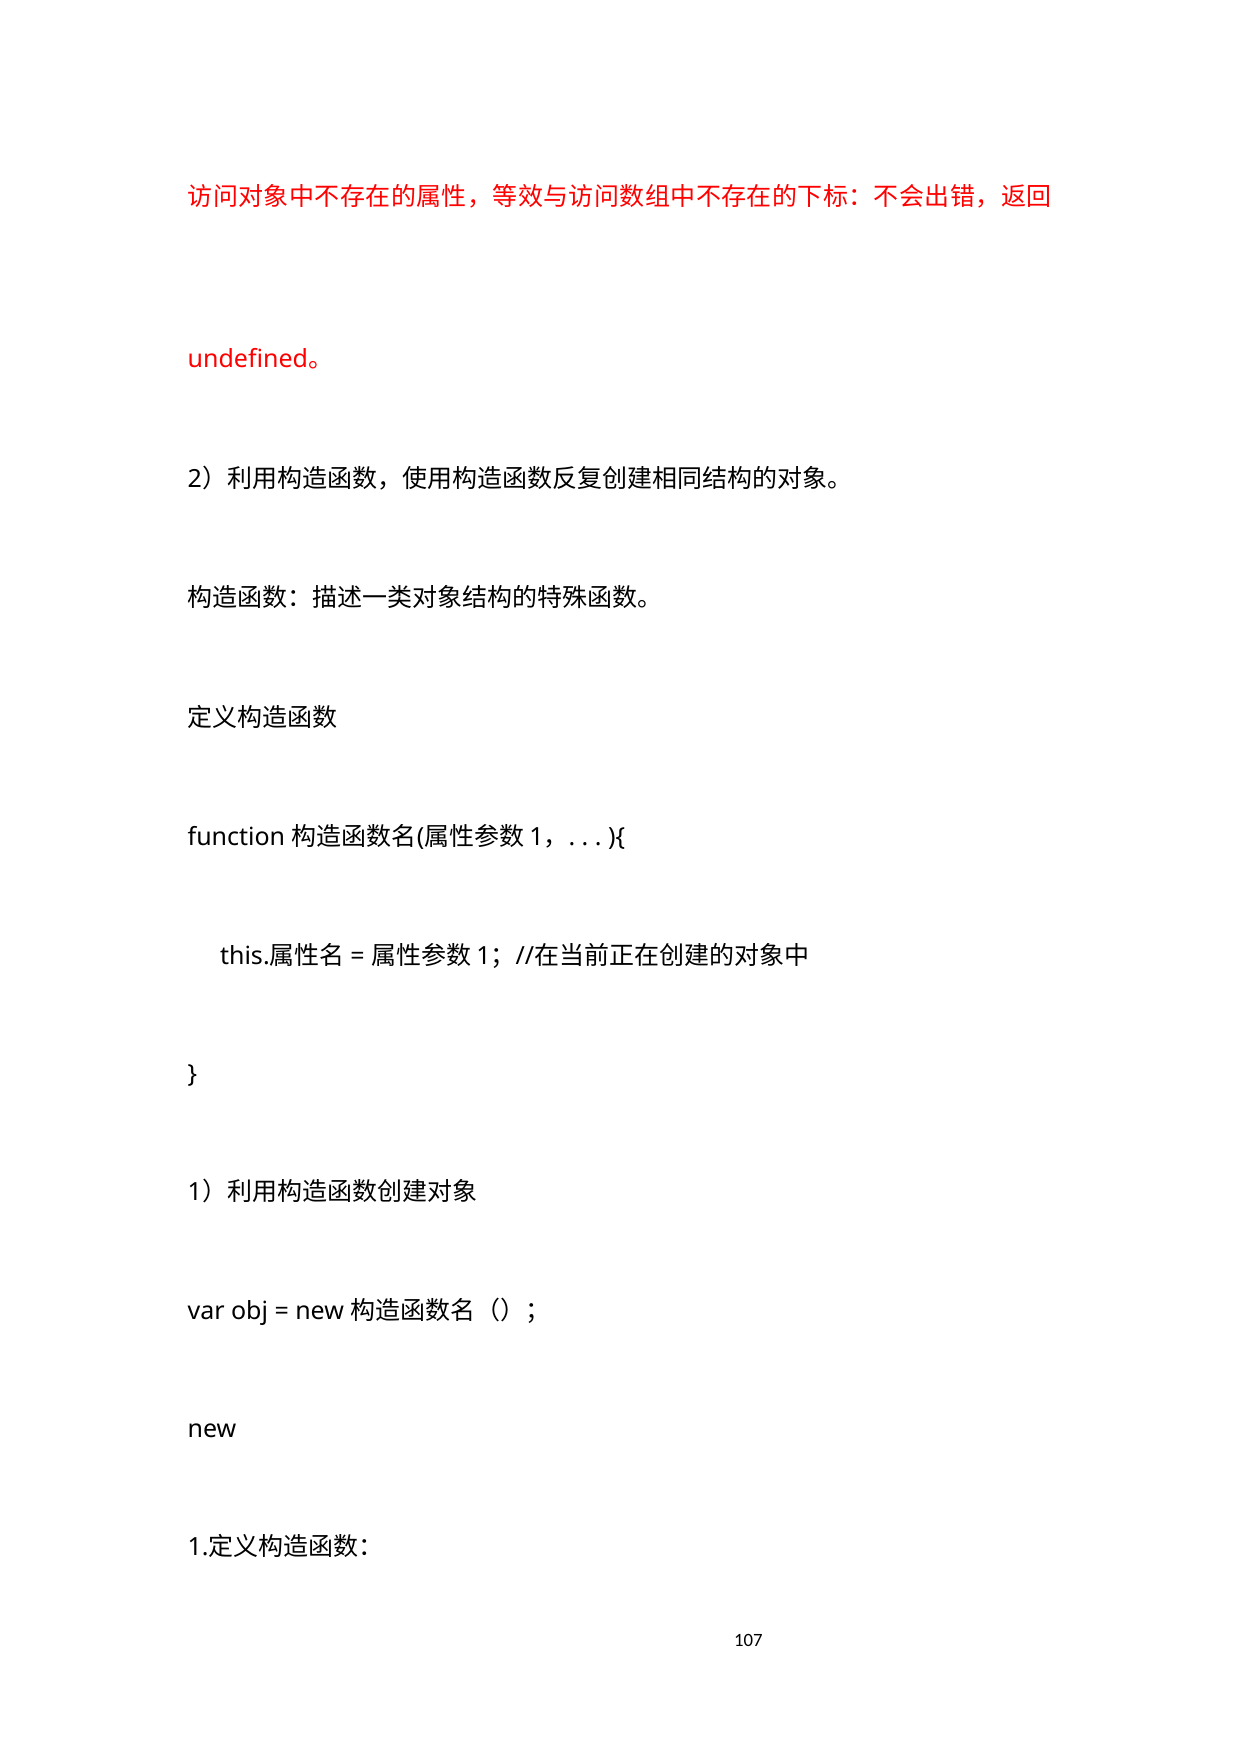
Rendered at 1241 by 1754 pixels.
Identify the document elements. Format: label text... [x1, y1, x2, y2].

list 利用构造函数创建对象 [187, 1157, 1053, 1222]
list 定义构造函数： [187, 1512, 1053, 1577]
text 2）利用构造函数，使用构造函数反复创建相同结构的对象。 [187, 444, 1053, 509]
text 构造函数：描述一类对象结构的特殊函数。 [187, 563, 1053, 628]
text var obj = new 构造函数名（）； [187, 1276, 1053, 1341]
text } [187, 1041, 1053, 1106]
text this.属性名 = 属性参数1；//在当前正在创建的对象中 [187, 921, 1053, 986]
text new [187, 1396, 1053, 1461]
text 访问对象中不存在的属性，等效与访问数组中不存在的下标：不会出错，返回undefined。 [187, 162, 1053, 389]
text 定义构造函数 [187, 683, 1053, 748]
text function 构造函数名(属性参数1，. . . ){ [187, 802, 1053, 867]
